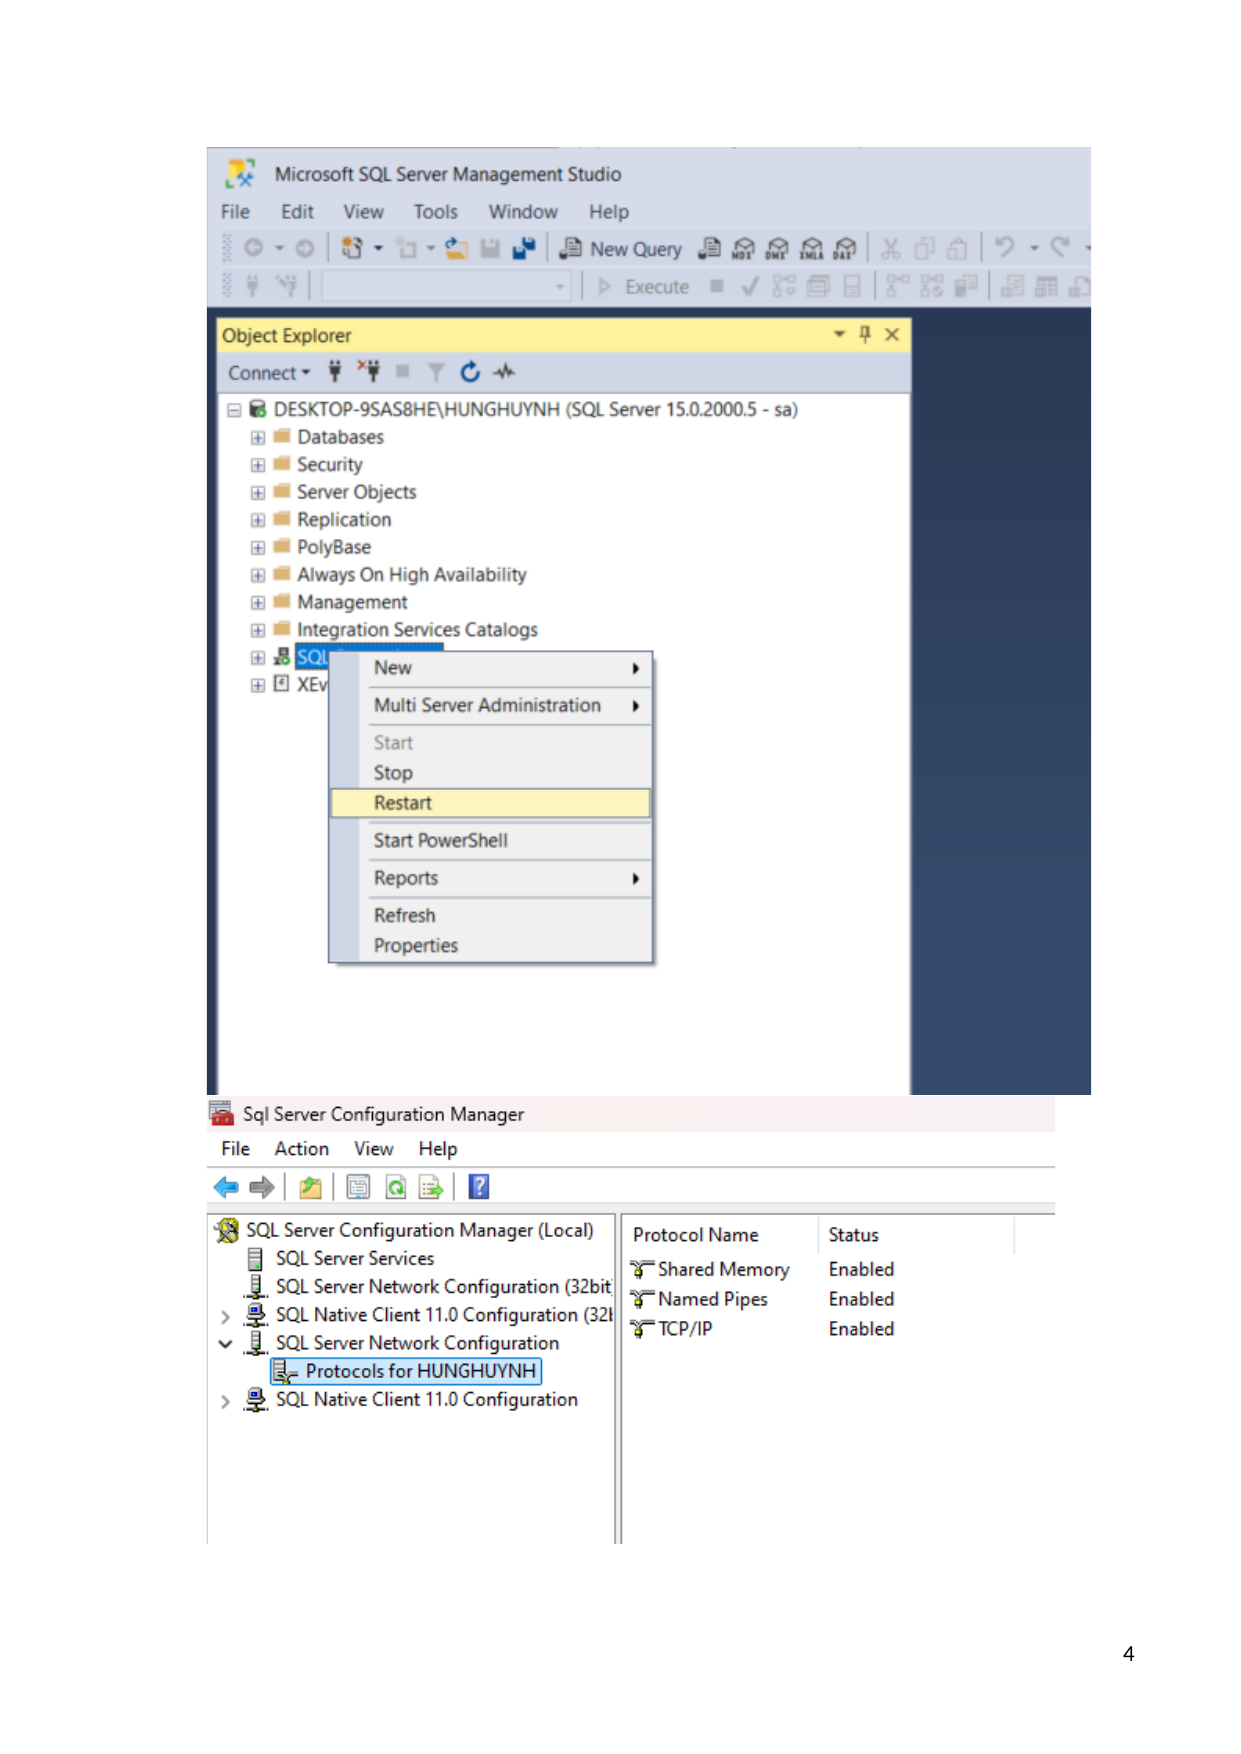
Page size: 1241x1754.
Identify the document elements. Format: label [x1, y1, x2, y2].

picture [206, 1096, 1056, 1544]
picture [206, 147, 1092, 1095]
